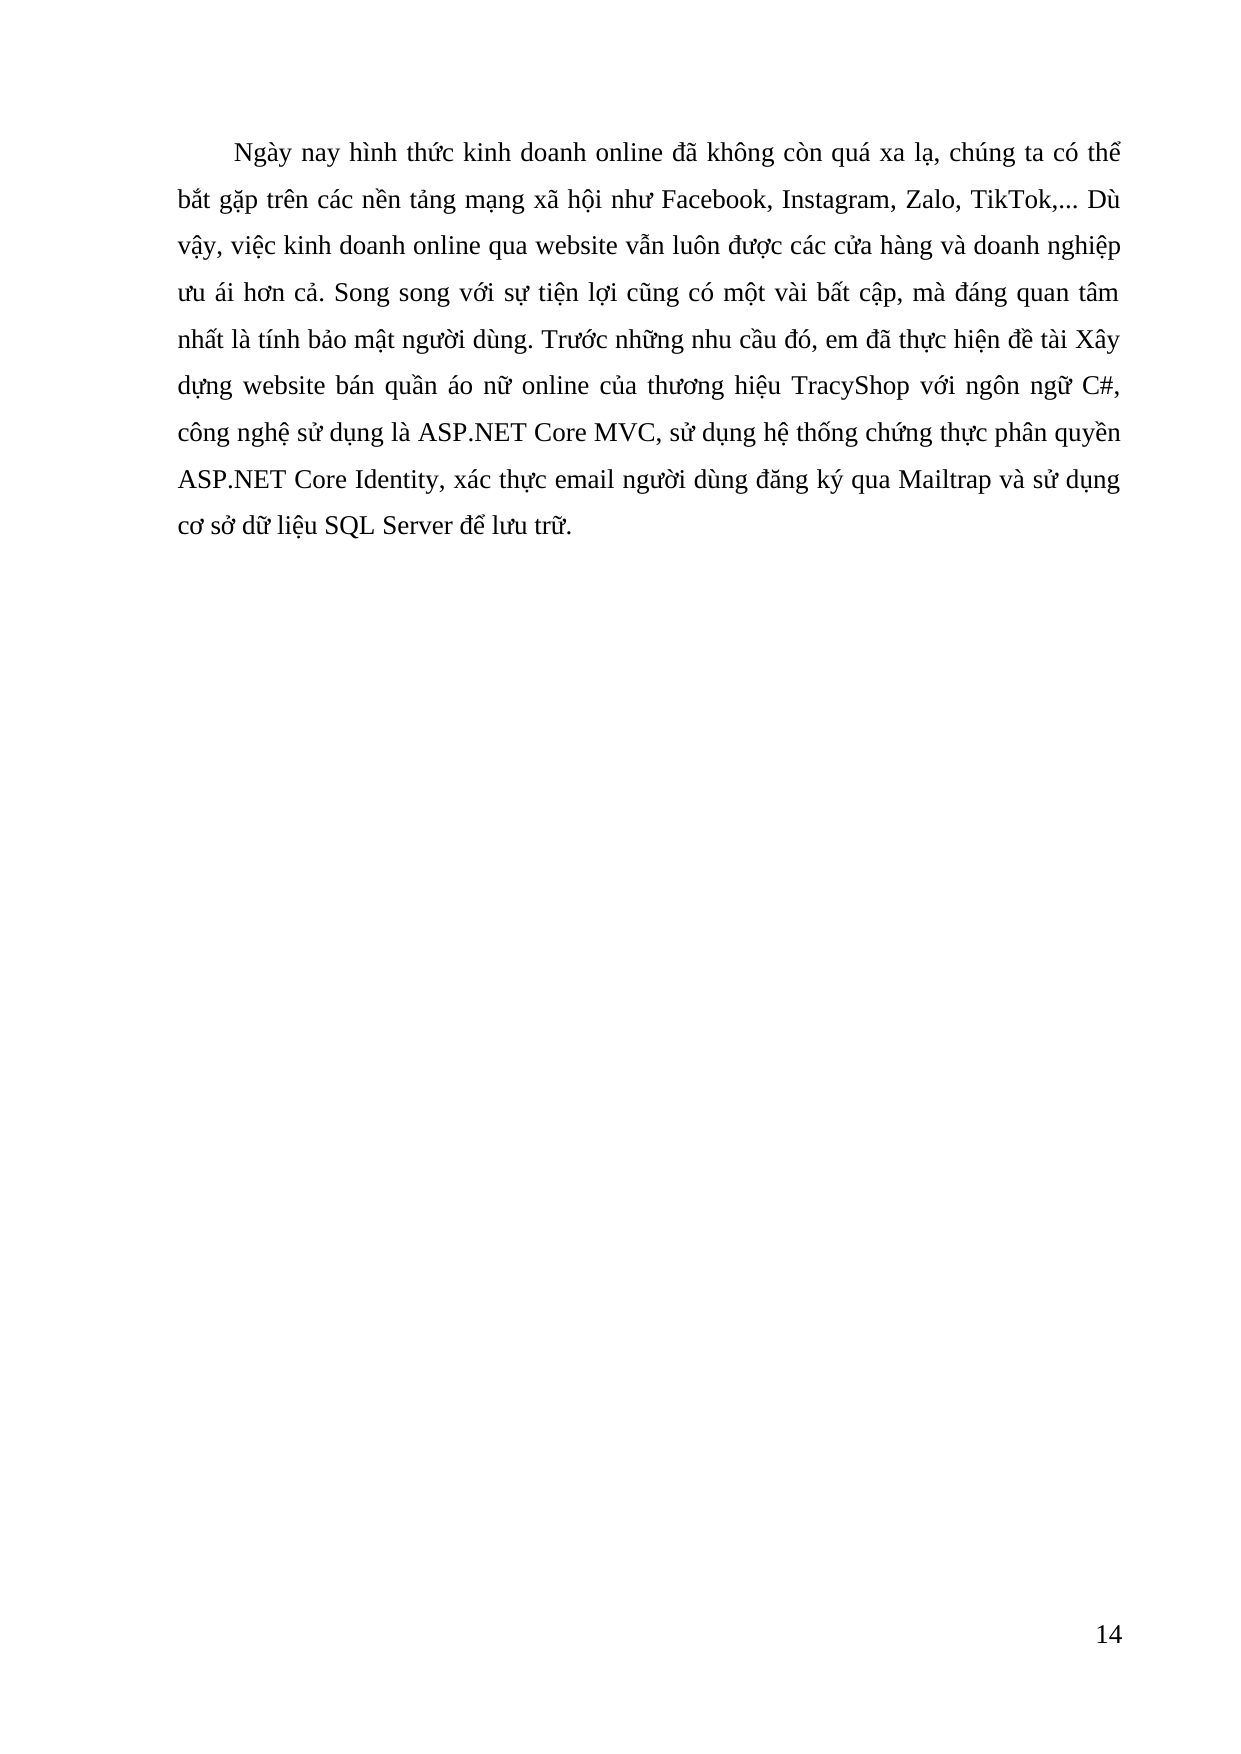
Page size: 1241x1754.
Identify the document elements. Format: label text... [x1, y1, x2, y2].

text Ngày nay hình thức kinh doanh online đã không còn quá xa lạ, chúng ta có thể bắt gặp trên các nền tảng mạng xã hội như Facebook, Instagram, Zalo, TikTok,... Dù vậy, việc kinh doanh online qua website vẫn luôn được các cửa hàng và doanh nghiệp ưu ái hơn cả. Song song với sự tiện lợi cũng có một vài bất cập, mà đáng quan tâm nhất là tính bảo mật người dùng. Trước những nhu cầu đó, em đã thực hiện đề tài Xây dựng website bán quần áo nữ online của thương hiệu TracyShop với ngôn ngữ C#, công nghệ sử dụng là ASP.NET Core MVC, sử dụng hệ thống chứng thực phân quyền ASP.NET Core Identity, xác thực email người dùng đăng ký qua Mailtrap và sử dụng cơ sở dữ liệu SQL Server để lưu trữ. [177, 136, 1122, 541]
